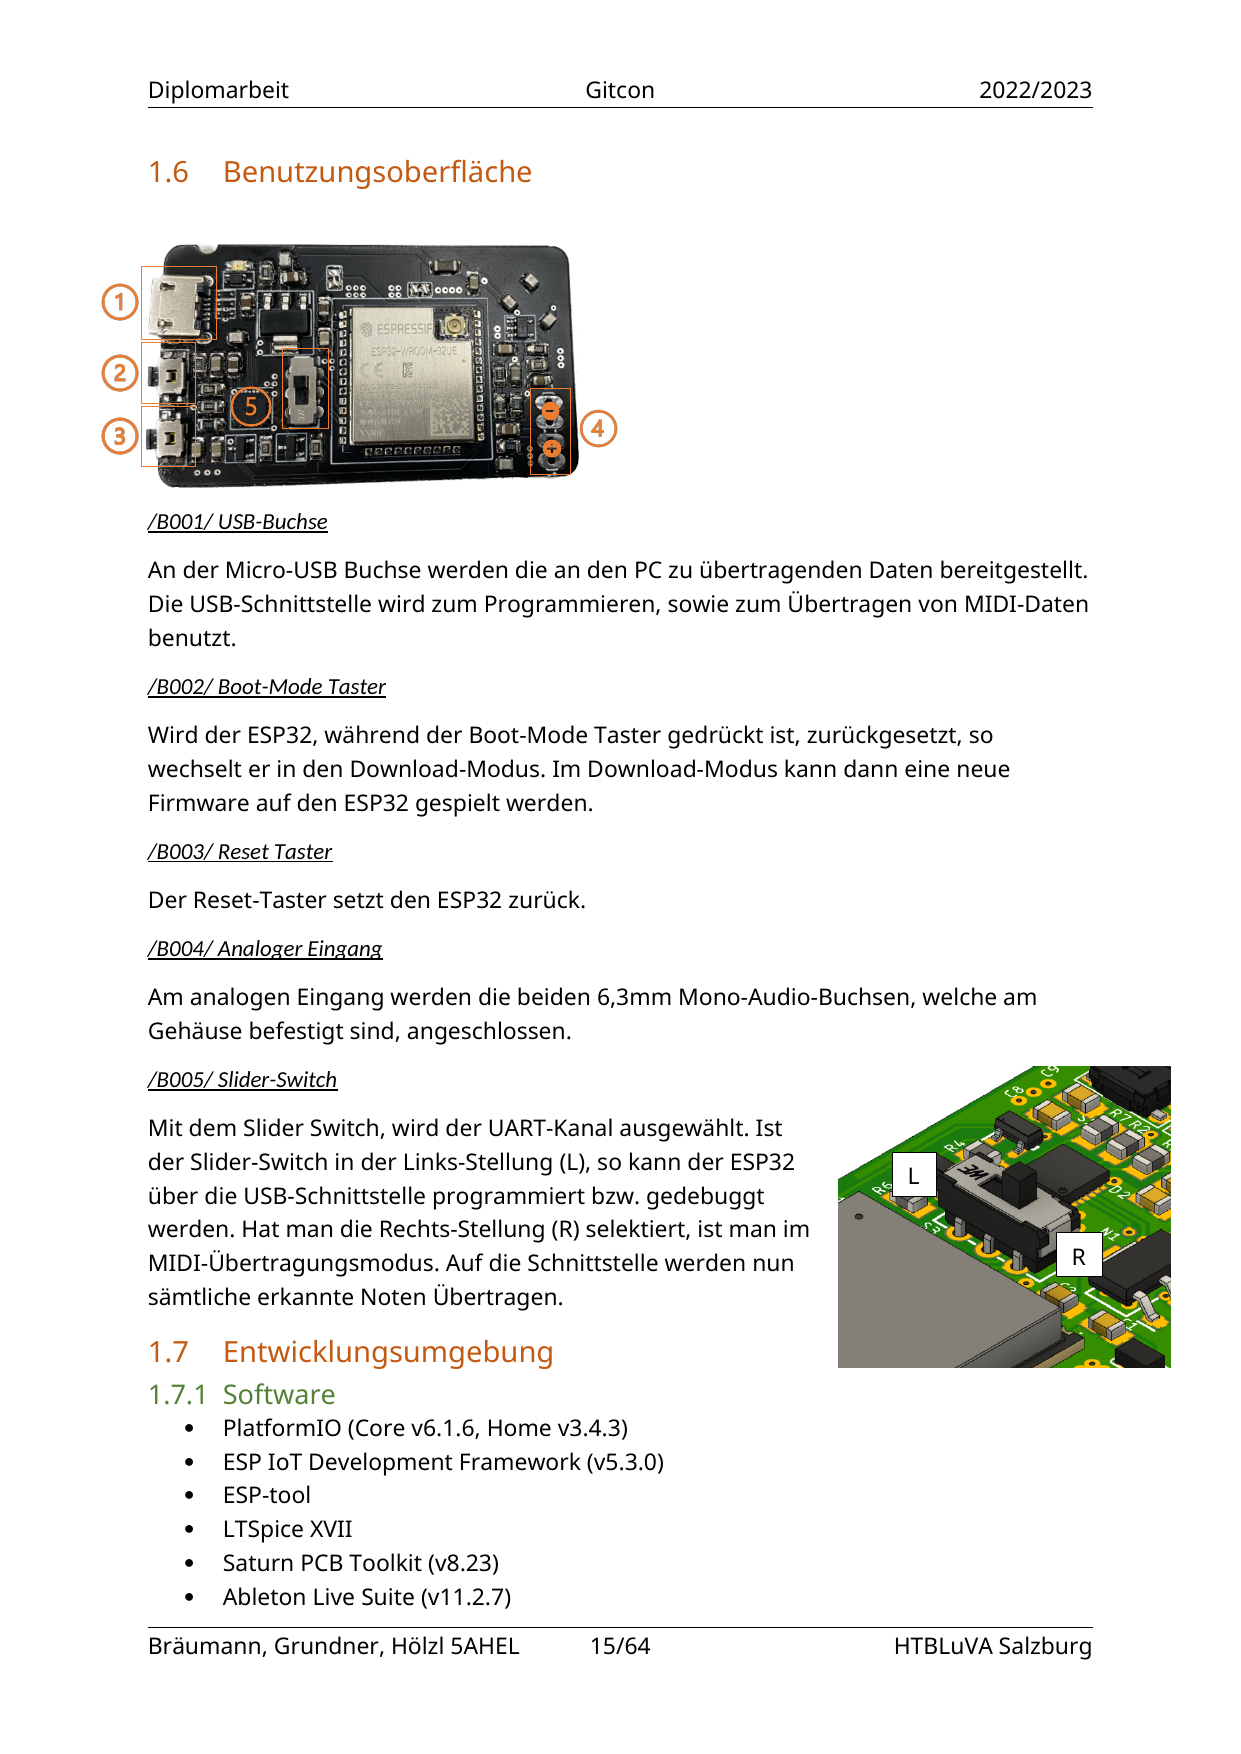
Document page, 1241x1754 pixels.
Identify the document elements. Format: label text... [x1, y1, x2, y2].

list ESP IoT Development Framework (v5.3.0) [185, 1446, 1093, 1477]
text Der Reset-Taster setzt den ESP32 zurück. [148, 884, 1093, 915]
list ESP-tool [185, 1479, 1093, 1511]
text Wird der ESP32, während der Boot-Mode Taster gedrückt ist, zurückgesetzt, so wechselt er in den Download-Modus. Im Download-Modus kann dann eine neue Firmware auf den ESP32 gespielt werden. [148, 719, 1093, 818]
picture [98, 351, 142, 395]
list PlatformIO (Core v6.1.6, Home v3.4.3) [185, 1412, 1093, 1443]
subtitle Benutzungsoberfläche [148, 152, 1093, 191]
picture [838, 1066, 1171, 1368]
list Ableton Live Suite (v11.2.7) [185, 1581, 1093, 1612]
text /B004/ Analoger Eingang [148, 934, 1093, 962]
picture [147, 407, 195, 466]
picture [98, 414, 142, 458]
picture [147, 267, 216, 339]
subtitle Entwicklungsumgebung [148, 1331, 1093, 1371]
list LTSpice XVII [185, 1513, 1093, 1544]
text An der Micro-USB Buchse werden die an den PC zu übertragenden Daten bereitgestellt. Die USB-Schnittstelle wird zum Programmieren, sowie zum Übertragen von MIDI-Daten benutzt. [148, 554, 1093, 653]
list Saturn PCB Toolkit (v8.23) [185, 1547, 1093, 1578]
text /B003/ Reset Taster [148, 837, 1093, 865]
text Mit dem Slider Switch, wird der UART-Kanal ausgewählt. Ist der Slider-Switch in der Links-Stellung (L), so kann der ESP32 über die USB-Schnittstelle programmiert bzw. gedebuggt werden. Hat man die Rechts-Stellung (R) selektiert, ist man im MIDI-Übertragungsmodus. Auf die Schnittstelle werden nun sämtliche erkannte Noten Übertragen. [148, 1112, 838, 1312]
text /B001/ USB-Buchse [148, 507, 1093, 535]
text /B002/ Boot-Mode Taster [148, 672, 1093, 700]
subtitle Software [148, 1375, 1093, 1412]
text Am analogen Eingang werden die beiden 6,3mm Mono-Audio-Buchsen, welche am Gehäuse befestigt sind, angeschlossen. [148, 981, 1093, 1046]
picture [147, 343, 195, 403]
picture [147, 245, 621, 487]
text /B005/ Slider-Switch [148, 1065, 1093, 1093]
picture [98, 280, 142, 324]
